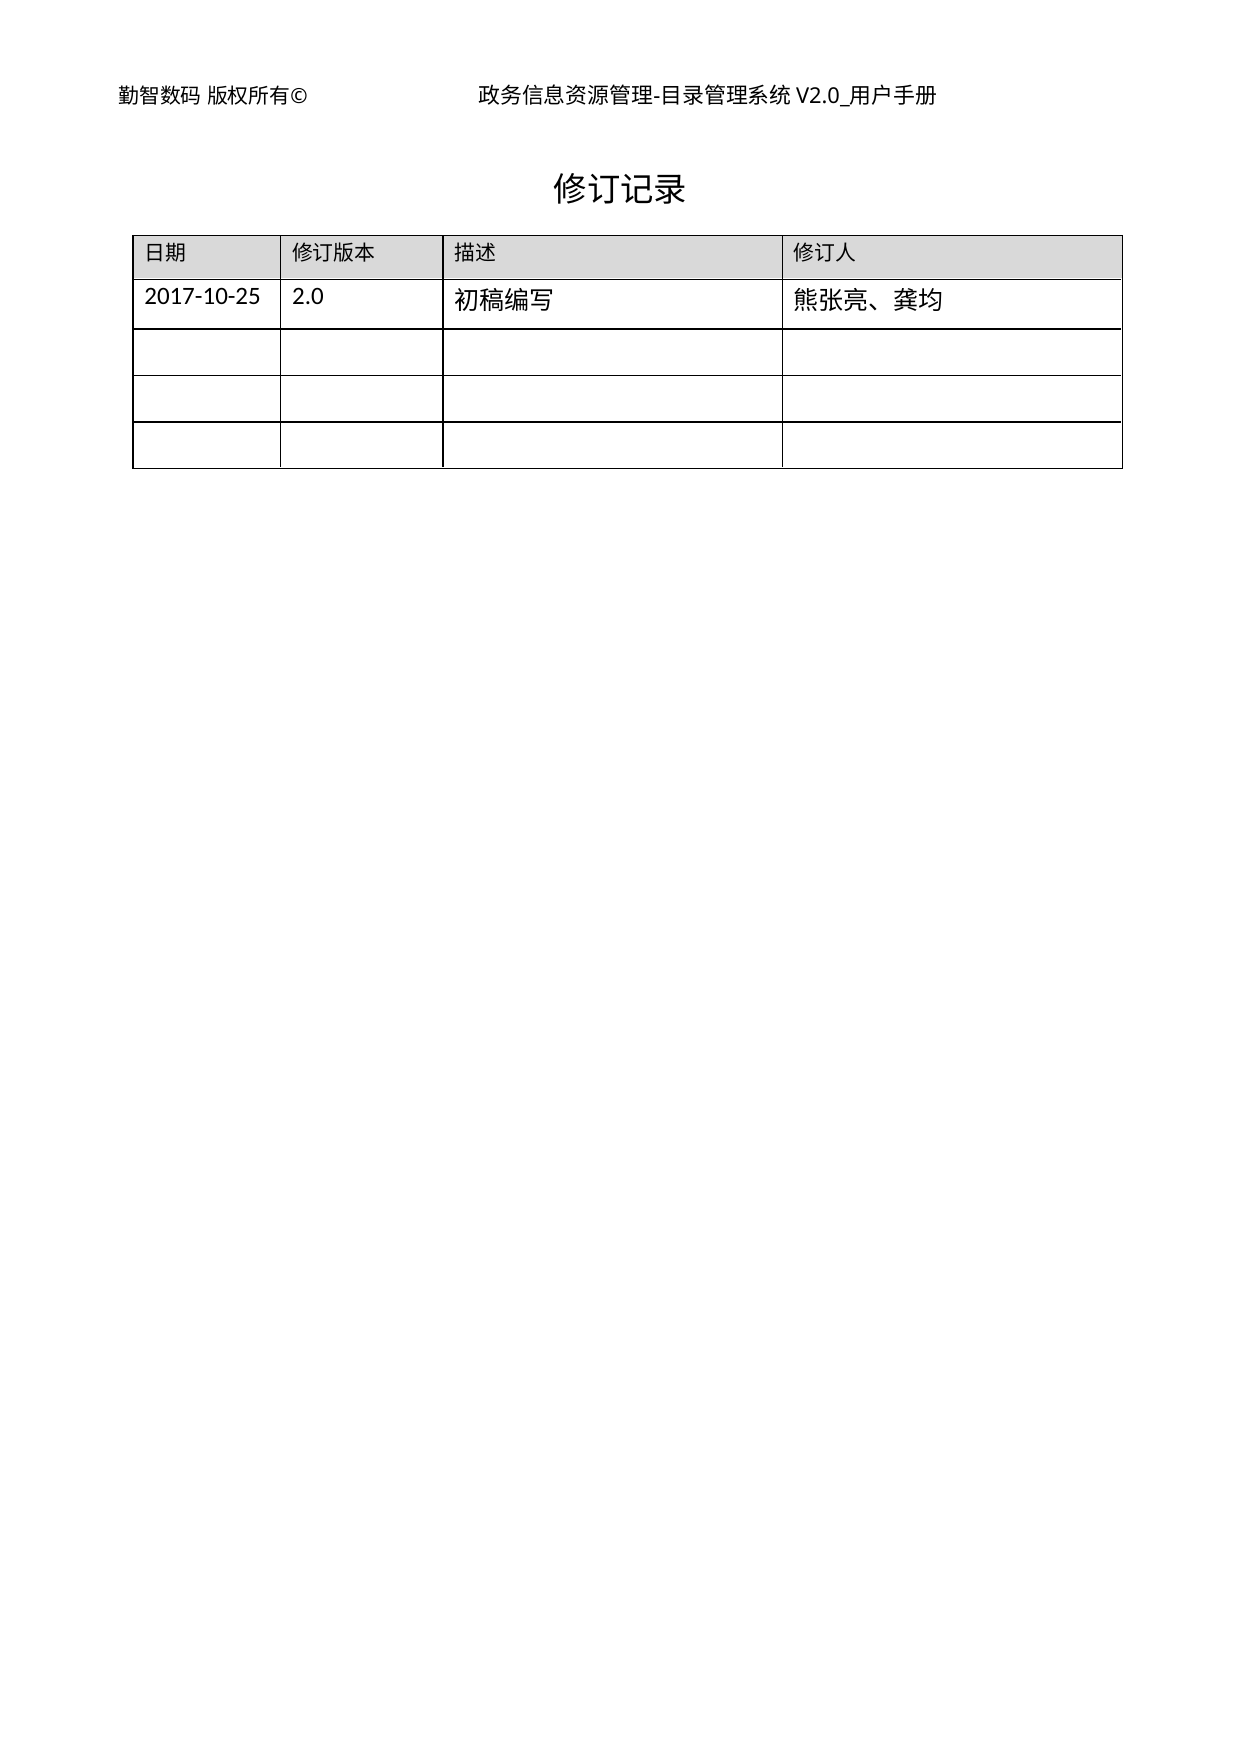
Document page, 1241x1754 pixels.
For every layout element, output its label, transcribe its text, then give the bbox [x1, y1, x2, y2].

table_cell [281, 423, 442, 467]
table_cell [281, 330, 442, 375]
table_cell 2.0 [281, 280, 442, 328]
table_cell [783, 328, 1122, 375]
table_header 修订人 [783, 236, 1122, 278]
table_cell 初稿编写 [444, 280, 782, 328]
table_cell 熊张亮、龚均 [783, 279, 1122, 328]
table_cell [134, 423, 280, 467]
table_cell [134, 330, 280, 375]
table_cell [444, 376, 782, 421]
table_cell [444, 330, 782, 375]
table_header 描述 [444, 236, 782, 278]
table_cell [783, 375, 1122, 421]
table_cell [444, 423, 782, 467]
table_header 日期 [134, 236, 280, 278]
table_cell 2017-10-25 [134, 280, 280, 328]
table_header 修订版本 [281, 236, 442, 278]
table_cell [783, 421, 1122, 467]
text 修订记录 [118, 162, 1122, 211]
table_cell [281, 376, 442, 421]
table_cell [134, 376, 280, 421]
